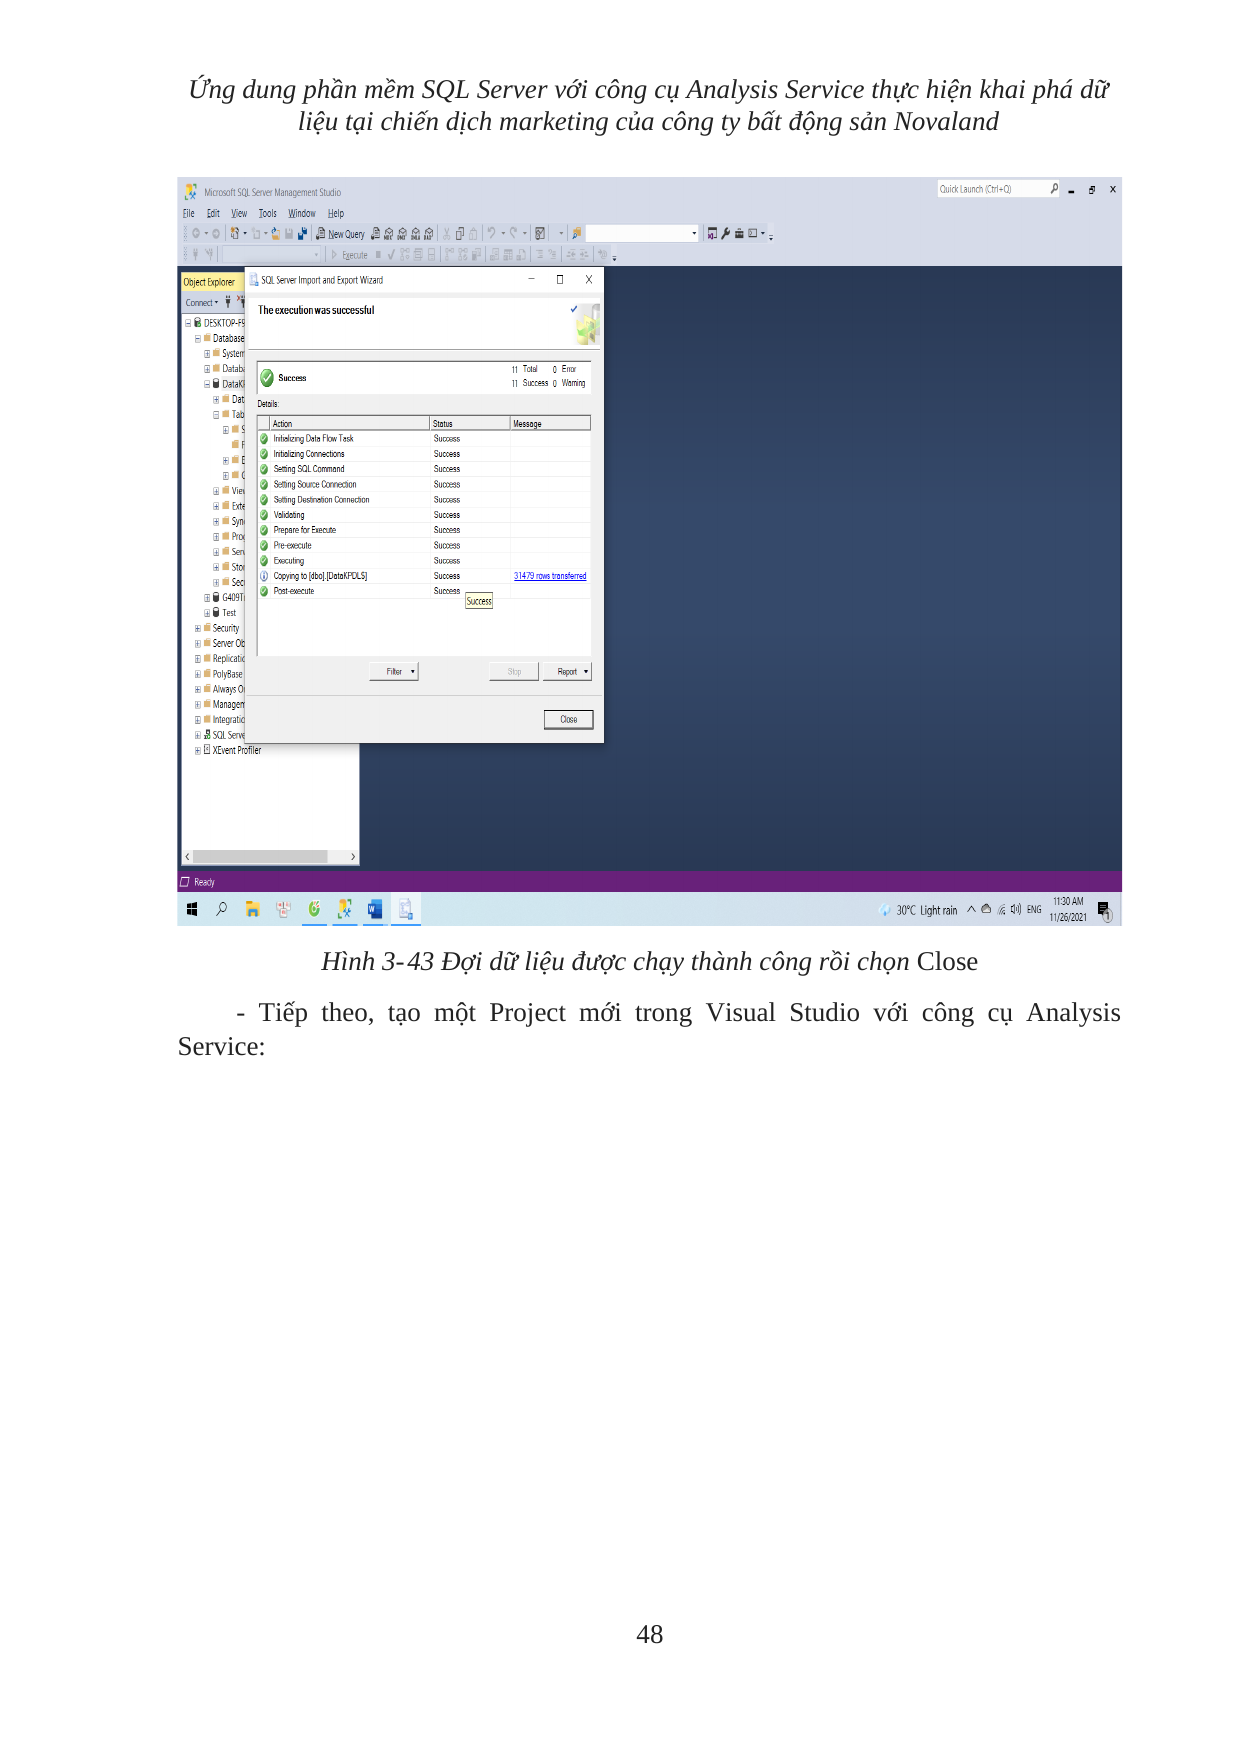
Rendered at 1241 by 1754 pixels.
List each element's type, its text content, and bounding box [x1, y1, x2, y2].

text - Tiếp theo, tạo một Project mới trong Visual Studio với công cụ Analysis Service: [177, 997, 1122, 1061]
picture [177, 177, 1123, 926]
